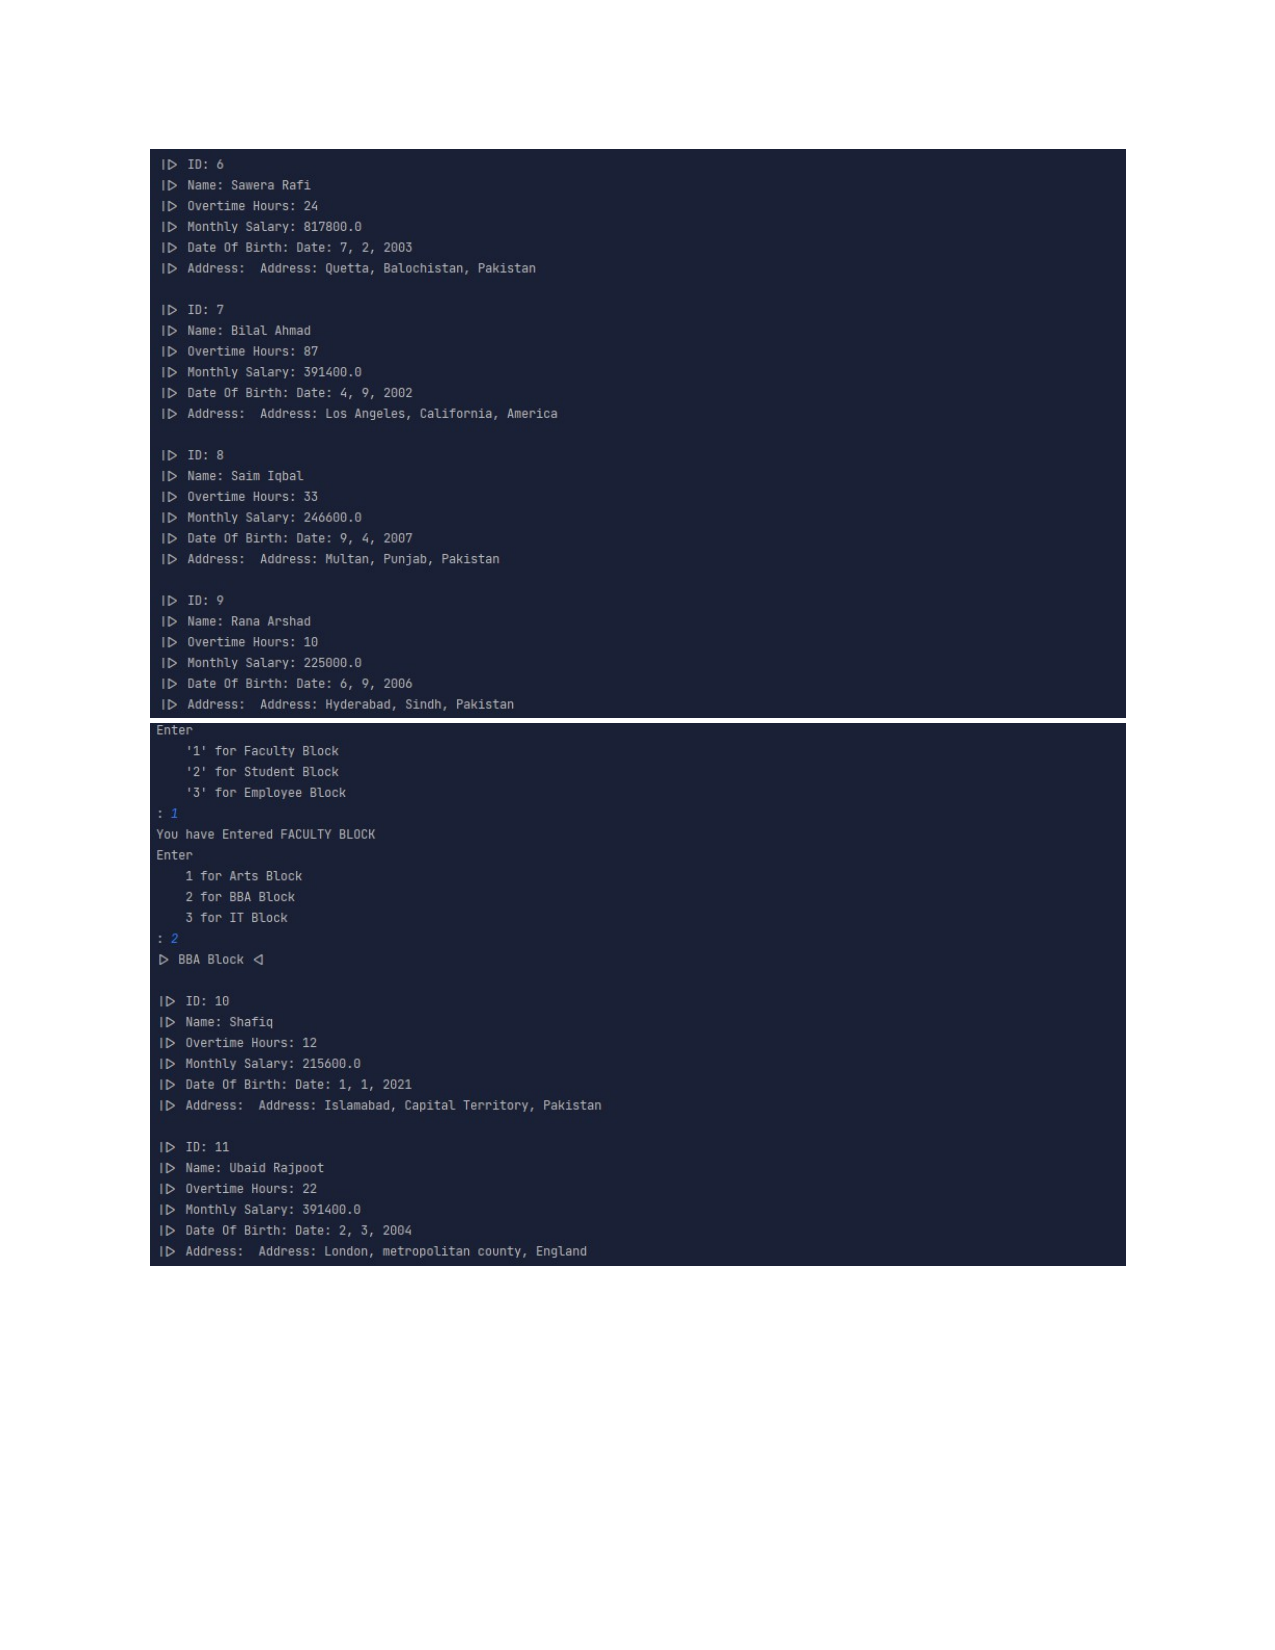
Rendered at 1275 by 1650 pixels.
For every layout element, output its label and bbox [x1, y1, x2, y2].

picture [150, 149, 1126, 718]
picture [150, 723, 1126, 1266]
